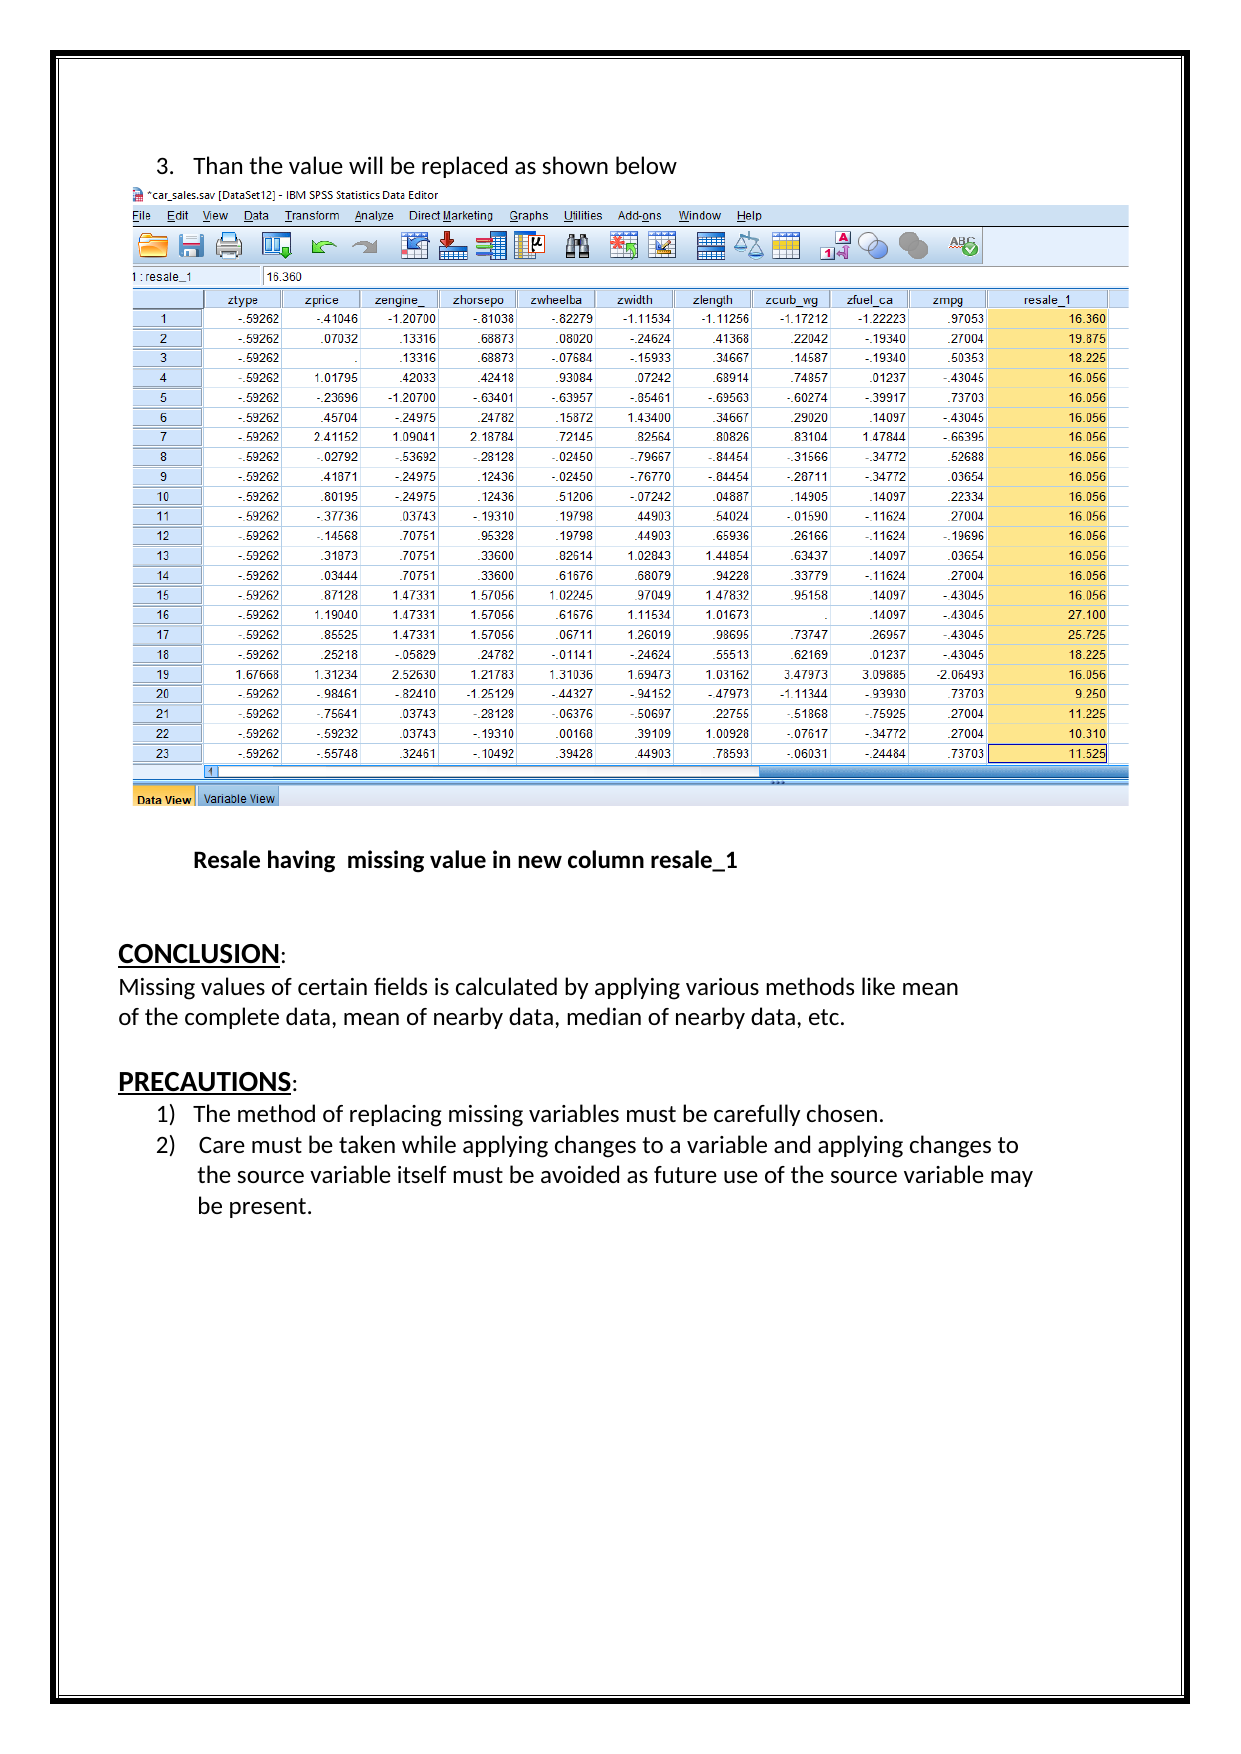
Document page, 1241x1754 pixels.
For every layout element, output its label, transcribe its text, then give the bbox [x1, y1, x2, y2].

list Care must be taken while applying changes to a variable and applying changes to [156, 1129, 1137, 1159]
list Than the value will be replaced as shown below [156, 150, 1137, 181]
text be present. [118, 1190, 1137, 1220]
picture [132, 185, 1129, 806]
text Missing values of certain fields is calculated by applying various methods like mean [118, 971, 1137, 1002]
list Resale having missing value in new column resale_1 [193, 844, 1137, 875]
text the source variable itself must be avoided as future use of the source variable may [118, 1159, 1137, 1190]
text CONCLUSION: [118, 935, 1137, 971]
list The method of replacing missing variables must be carefully chosen. [156, 1098, 1137, 1129]
text PRECAUTIONS: [118, 1063, 1137, 1098]
text of the complete data, mean of nearby data, median of nearby data, etc. [118, 1002, 1137, 1032]
